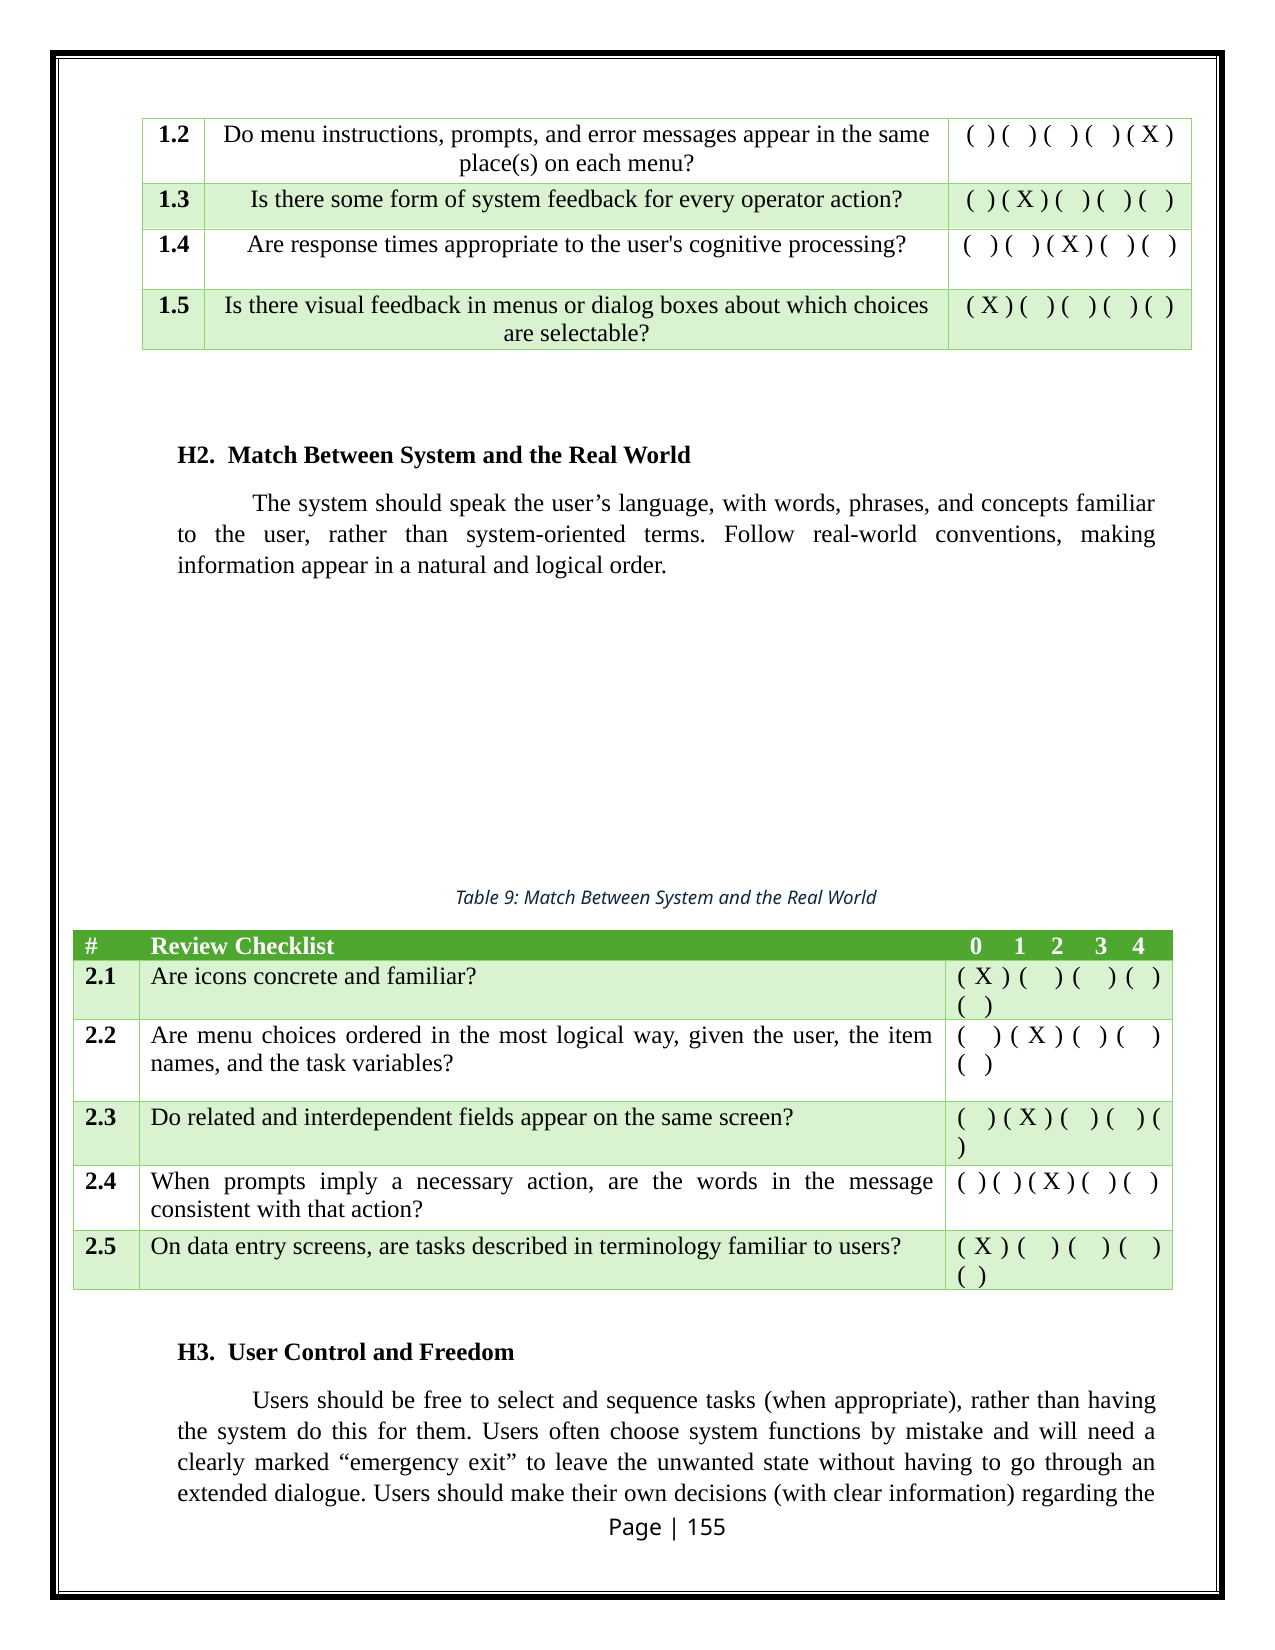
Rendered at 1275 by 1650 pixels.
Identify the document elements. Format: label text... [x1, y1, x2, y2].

table_cell Do related and interdependent fields appear on the same screen? [140, 1102, 945, 1165]
table_cell 1.4 [143, 230, 204, 289]
table_cell 1.5 [143, 290, 204, 349]
table_cell ( X ) ( ) ( ) ( ) ( ) [946, 961, 1172, 1019]
table_cell Are response times appropriate to the user's cognitive processing? [205, 230, 948, 289]
table_cell Are menu choices ordered in the most logical way, given the user, the item names, and the task variables? [140, 1020, 945, 1101]
table_cell 2.1 [74, 961, 139, 1019]
table_header Review Checklist [140, 931, 945, 960]
table_cell ( X ) ( ) ( ) ( ) ( ) [949, 290, 1191, 349]
table_cell ( ) ( ) ( X ) ( ) ( ) [946, 1166, 1172, 1230]
table_cell ( ) ( ) ( ) ( ) ( X ) [949, 119, 1191, 183]
table_cell 1.2 [143, 119, 204, 183]
table_cell Are icons concrete and familiar? [140, 961, 945, 1019]
table_cell ( ) ( X ) ( ) ( ) ( ) [946, 1020, 1172, 1101]
table_cell ( X ) ( ) ( ) ( ) ( ) [946, 1231, 1172, 1289]
table_cell ( ) ( X ) ( ) ( ) ( ) [946, 1102, 1172, 1165]
table_cell Do menu instructions, prompts, and error messages appear in the same place(s) on each menu? [205, 119, 948, 183]
text The system should speak the user’s language, with words, phrases, and concepts familiar to the user, rather than system-oriented terms. Follow real-world conventions, making information appear in a natural and logical order. [177, 488, 1157, 579]
table_cell Is there visual feedback in menus or dialog boxes about which choices are selectable? [205, 290, 948, 349]
table_cell When prompts imply a necessary action, are the words in the message consistent with that action? [140, 1166, 945, 1230]
table_cell 2.5 [74, 1231, 139, 1289]
table_cell ( ) ( ) ( X ) ( ) ( ) [949, 230, 1191, 289]
text H2. Match Between System and the Real World [177, 440, 1157, 469]
table_cell 2.2 [74, 1020, 139, 1101]
table_header # [74, 931, 139, 960]
table_header 0 1 2 3 4 [946, 931, 1172, 960]
table_cell 2.3 [74, 1102, 139, 1165]
text H3. User Control and Freedom [177, 1337, 1157, 1366]
table_cell 2.4 [74, 1166, 139, 1230]
table_cell ( ) ( X ) ( ) ( ) ( ) [949, 184, 1191, 228]
table_cell 1.3 [143, 184, 204, 228]
text Table 9: Match Between System and the Real World [177, 884, 1157, 909]
table_cell Is there some form of system feedback for every operator action? [205, 184, 948, 228]
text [177, 1385, 1157, 1507]
table_cell On data entry screens, are tasks described in terminology familiar to users? [140, 1231, 945, 1289]
